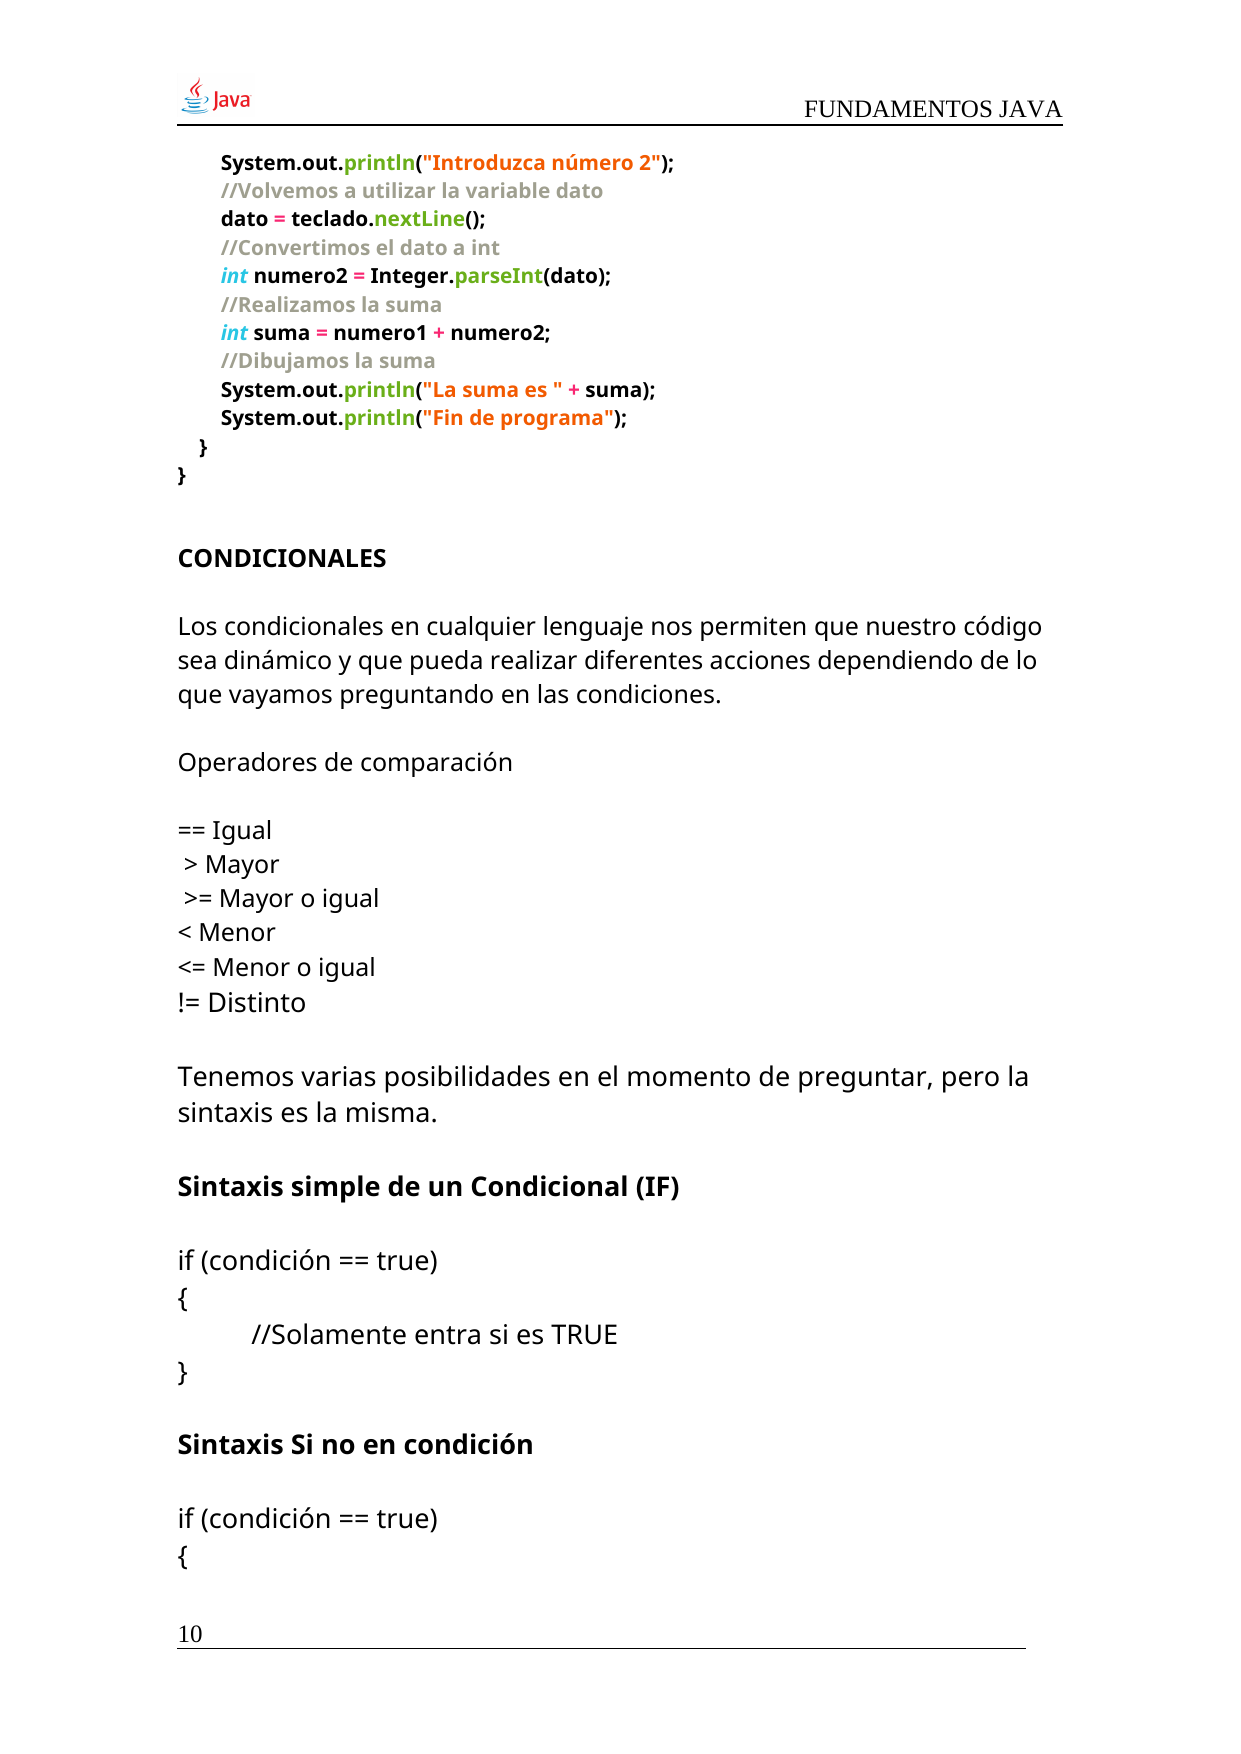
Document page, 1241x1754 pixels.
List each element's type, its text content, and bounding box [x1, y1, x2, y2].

text < Menor [177, 915, 1063, 949]
text } [177, 460, 1063, 489]
text //Convertimos el dato a int [177, 233, 1063, 261]
text } [177, 1352, 1063, 1389]
text { [177, 1536, 1063, 1573]
text //Volvemos a utilizar la variable dato [177, 176, 1063, 204]
text Sintaxis Si no en condición [177, 1426, 1063, 1463]
text Los condicionales en cualquier lenguaje nos permiten que nuestro código sea dinámico y que pueda realizar diferentes acciones dependiendo de lo que vayamos preguntando en las condiciones. [177, 608, 1063, 711]
text if (condición == true) [177, 1241, 1063, 1278]
text CONDICIONALES [177, 540, 1063, 574]
text dato = teclado.nextLine(); [177, 204, 1063, 233]
text int suma = numero1 + numero2; [177, 318, 1063, 347]
text System.out.println("Introduzca número 2"); [177, 148, 1063, 176]
picture [177, 73, 255, 117]
text == Igual [177, 813, 1063, 847]
text //Realizamos la suma [177, 290, 1063, 318]
text System.out.println("Fin de programa"); [177, 403, 1063, 432]
text Sintaxis simple de un Condicional (IF) [177, 1168, 1063, 1204]
text int numero2 = Integer.parseInt(dato); [177, 261, 1063, 290]
text { [177, 1278, 1063, 1315]
text != Distinto [177, 983, 1063, 1020]
text > Mayor [177, 847, 1063, 881]
text <= Menor o igual [177, 949, 1063, 983]
text //Solamente entra si es TRUE [177, 1315, 1063, 1352]
text Tenemos varias posibilidades en el momento de preguntar, pero la sintaxis es la misma. [177, 1057, 1063, 1131]
text System.out.println("La suma es " + suma); [177, 375, 1063, 403]
text Operadores de comparación [177, 745, 1063, 779]
text //Dibujamos la suma [177, 347, 1063, 375]
text if (condición == true) [177, 1499, 1063, 1536]
text >= Mayor o igual [177, 881, 1063, 915]
text } [177, 432, 1063, 460]
